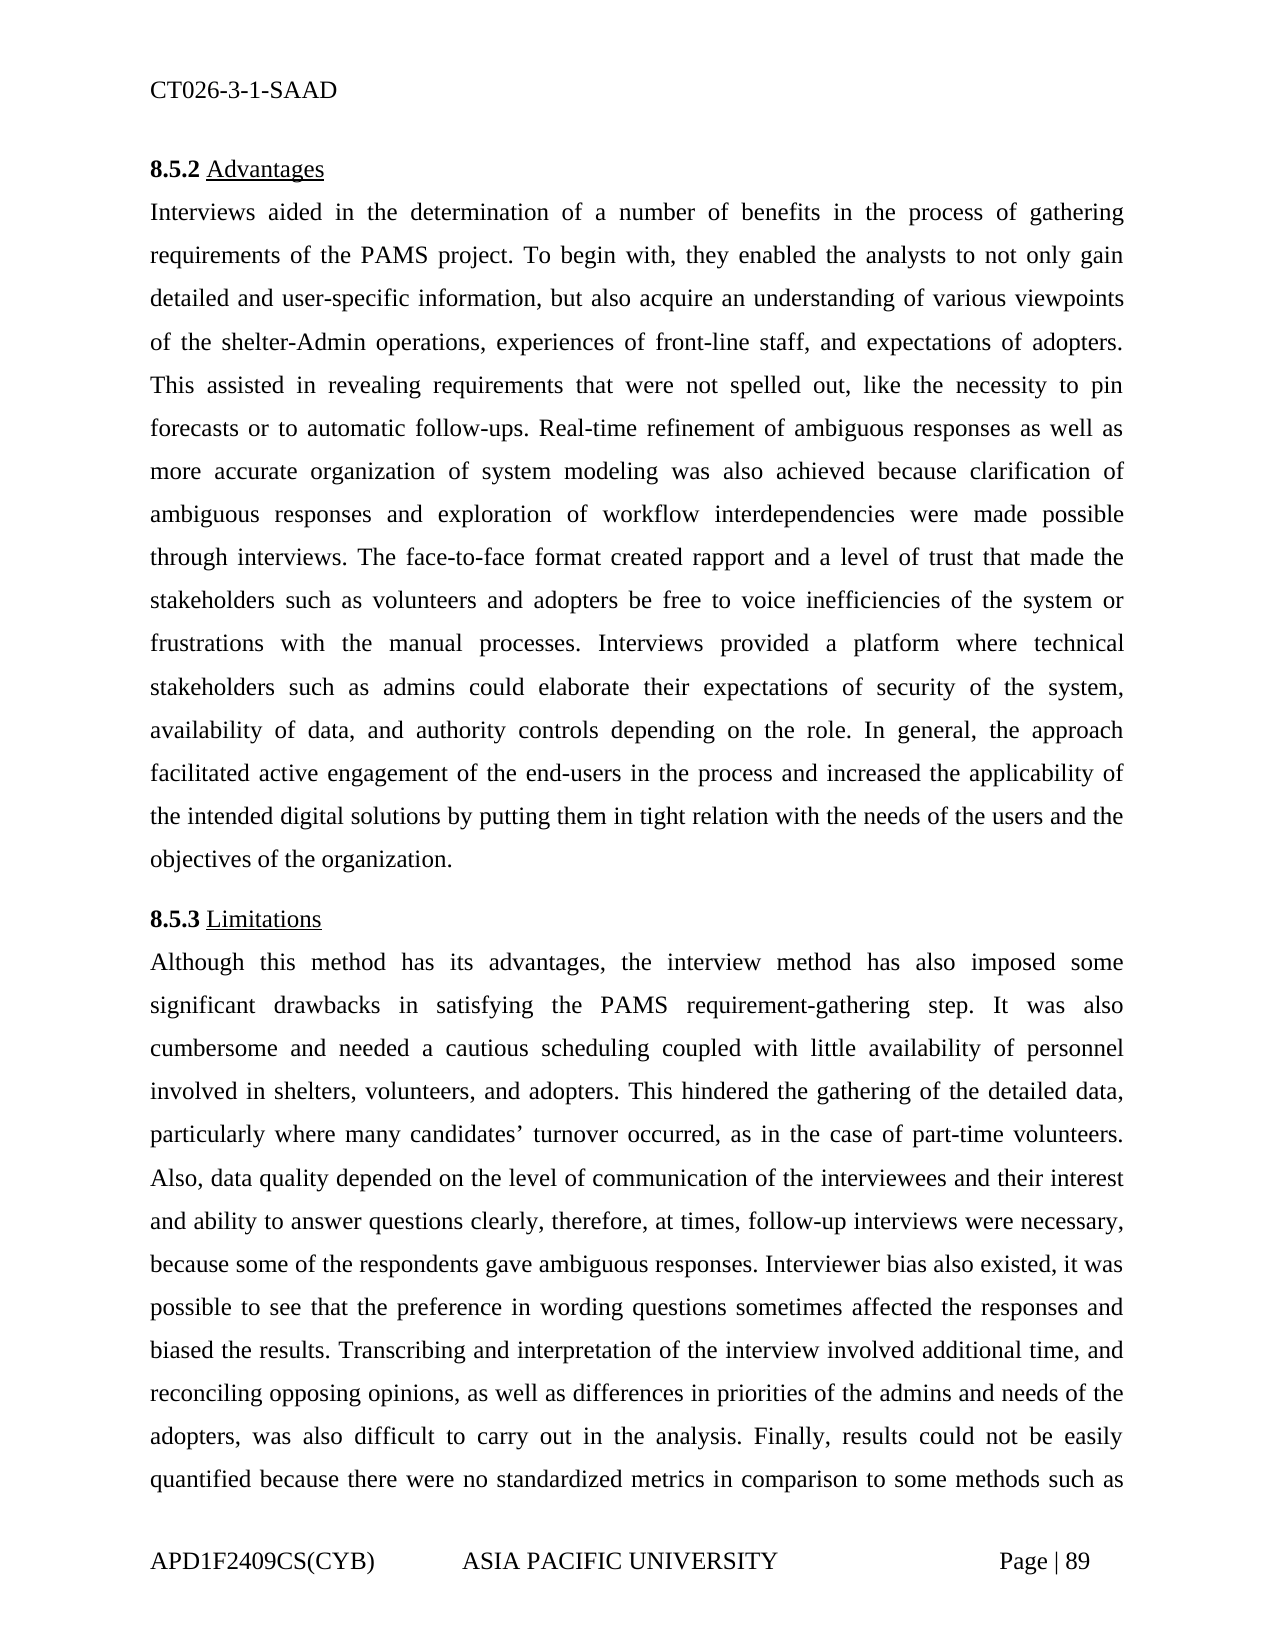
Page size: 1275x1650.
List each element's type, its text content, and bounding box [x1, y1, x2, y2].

subtitle 8.5.3 Limitations [150, 904, 1125, 933]
subtitle 8.5.2 Advantages [150, 154, 1125, 183]
text Interviews aided in the determination of a number of benefits in the process of gathering requirements of the PAMS project. To begin with, they enabled the analysts to not only gain detailed and user-specific information, but also acquire an understanding of various viewpoints of the shelter-Admin operations, experiences of front-line staff, and expectations of adopters. This assisted in revealing requirements that were not spelled out, like the necessity to pin forecasts or to automatic follow-ups. Real-time refinement of ambiguous responses as well as more accurate organization of system modeling was also achieved because clarification of ambiguous responses and exploration of workflow interdependencies were made possible through interviews. The face-to-face format created rapport and a level of trust that made the stakeholders such as volunteers and adopters be free to voice inefficiencies of the system or frustrations with the manual processes. Interviews provided a platform where technical stakeholders such as admins could elaborate their expectations of security of the system, availability of data, and authority controls depending on the role. In general, the approach facilitated active engagement of the end-users in the process and increased the applicability of the intended digital solutions by putting them in tight relation with the needs of the users and the objectives of the organization. [150, 197, 1125, 873]
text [150, 947, 1125, 1493]
